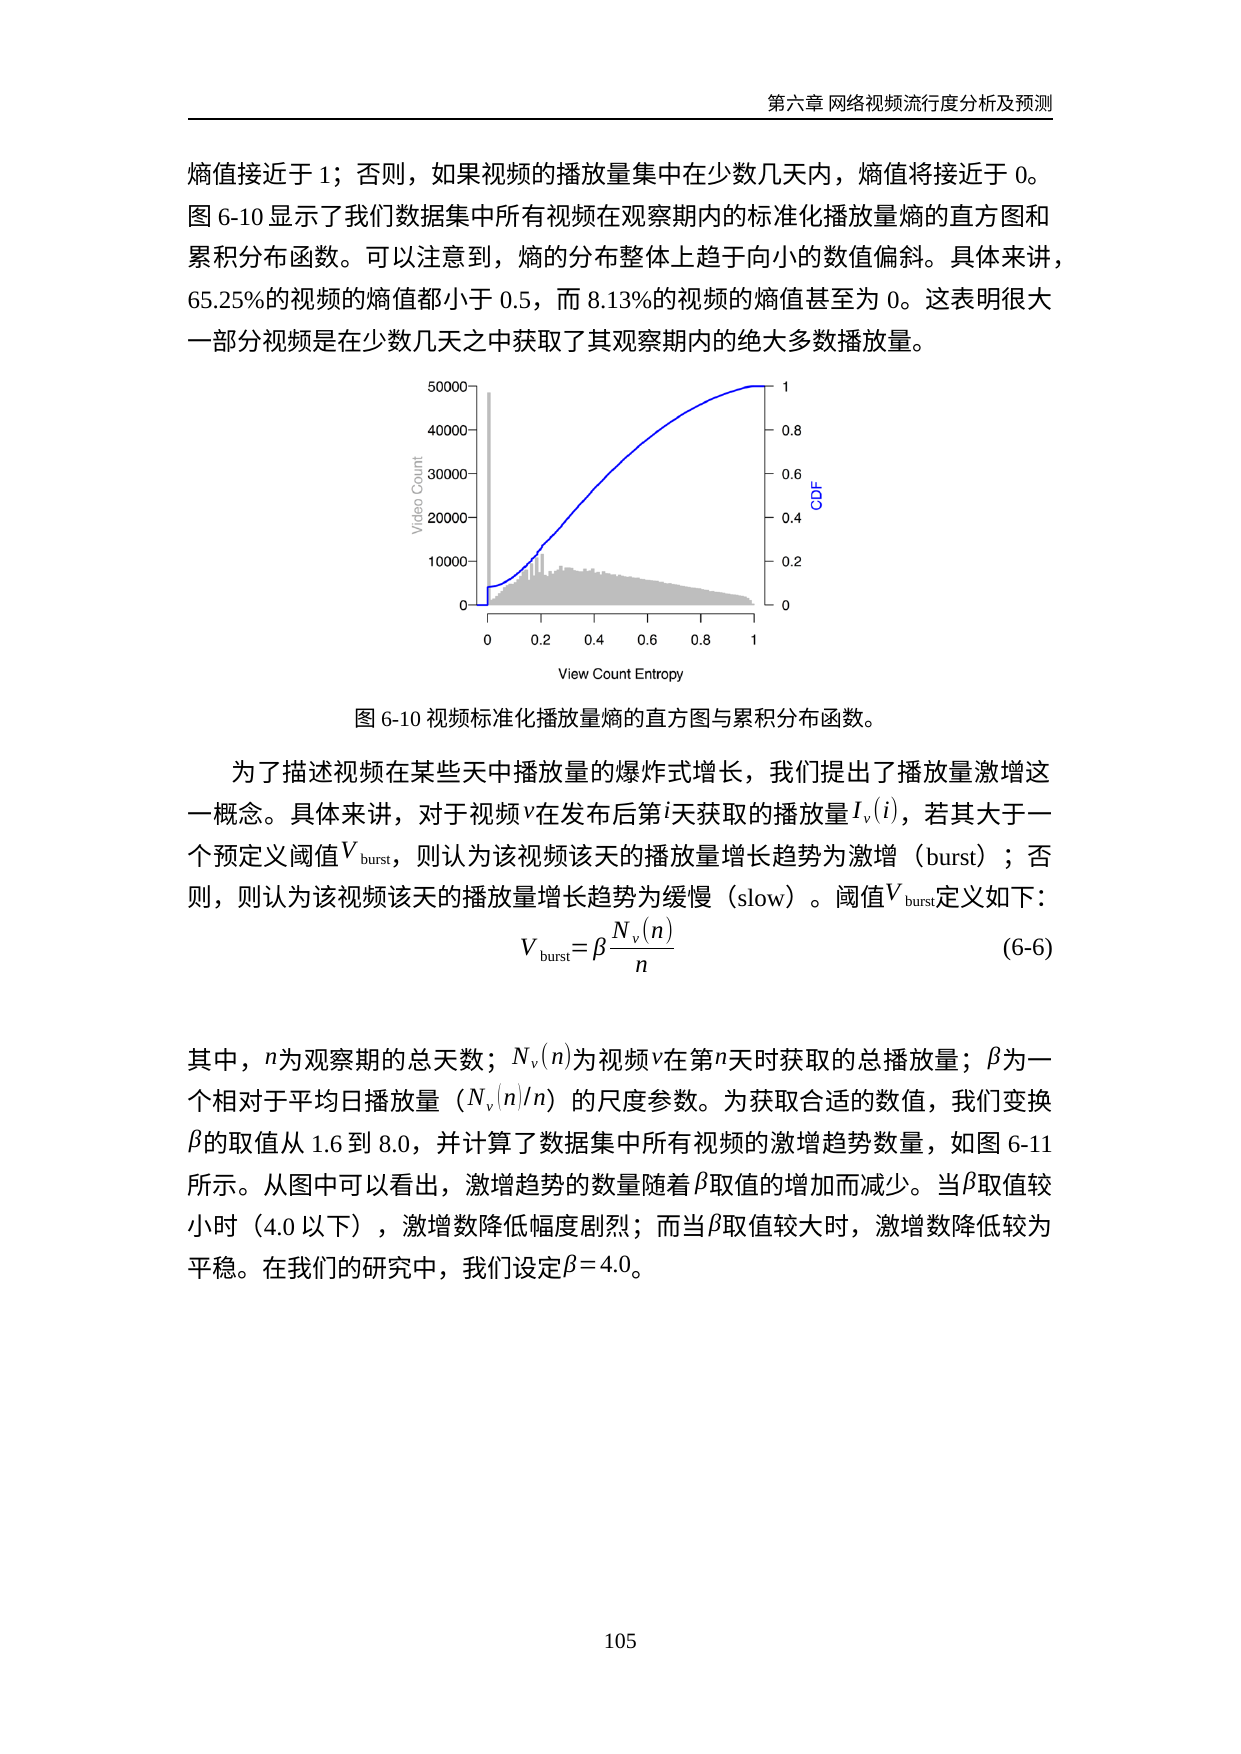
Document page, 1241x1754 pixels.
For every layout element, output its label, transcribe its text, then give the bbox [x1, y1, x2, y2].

text 为了描述视频在某些天中播放量的爆炸式增长，我们提出了播放量激增这一概念。具体来讲，对于视频在发布后第天获取的播放量，若其大于一个预定义阈值，则认为该视频该天的播放量增长趋势为激增（burst）；否则，则认为该视频该天的播放量增长趋势为缓慢（slow）。阈值定义如下： [187, 748, 1053, 915]
text 图6-10 视频标准化播放量熵的直方图与累积分布函数。 [187, 701, 1053, 732]
picture [406, 358, 835, 701]
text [187, 150, 1053, 358]
text 其中，为观察期的总天数；为视频在第天时获取的总播放量；为一个相对于平均日播放量（）的尺度参数。为获取合适的数值，我们变换的取值从1.6到8.0，并计算了数据集中所有视频的激增趋势数量，如图6-11所示。从图中可以看出，激增趋势的数量随着取值的增加而减少。当取值较小时（4.0以下），激增数降低幅度剧烈；而当取值较大时，激增数降低较为平稳。在我们的研究中，我们设定。 [187, 1036, 1053, 1286]
